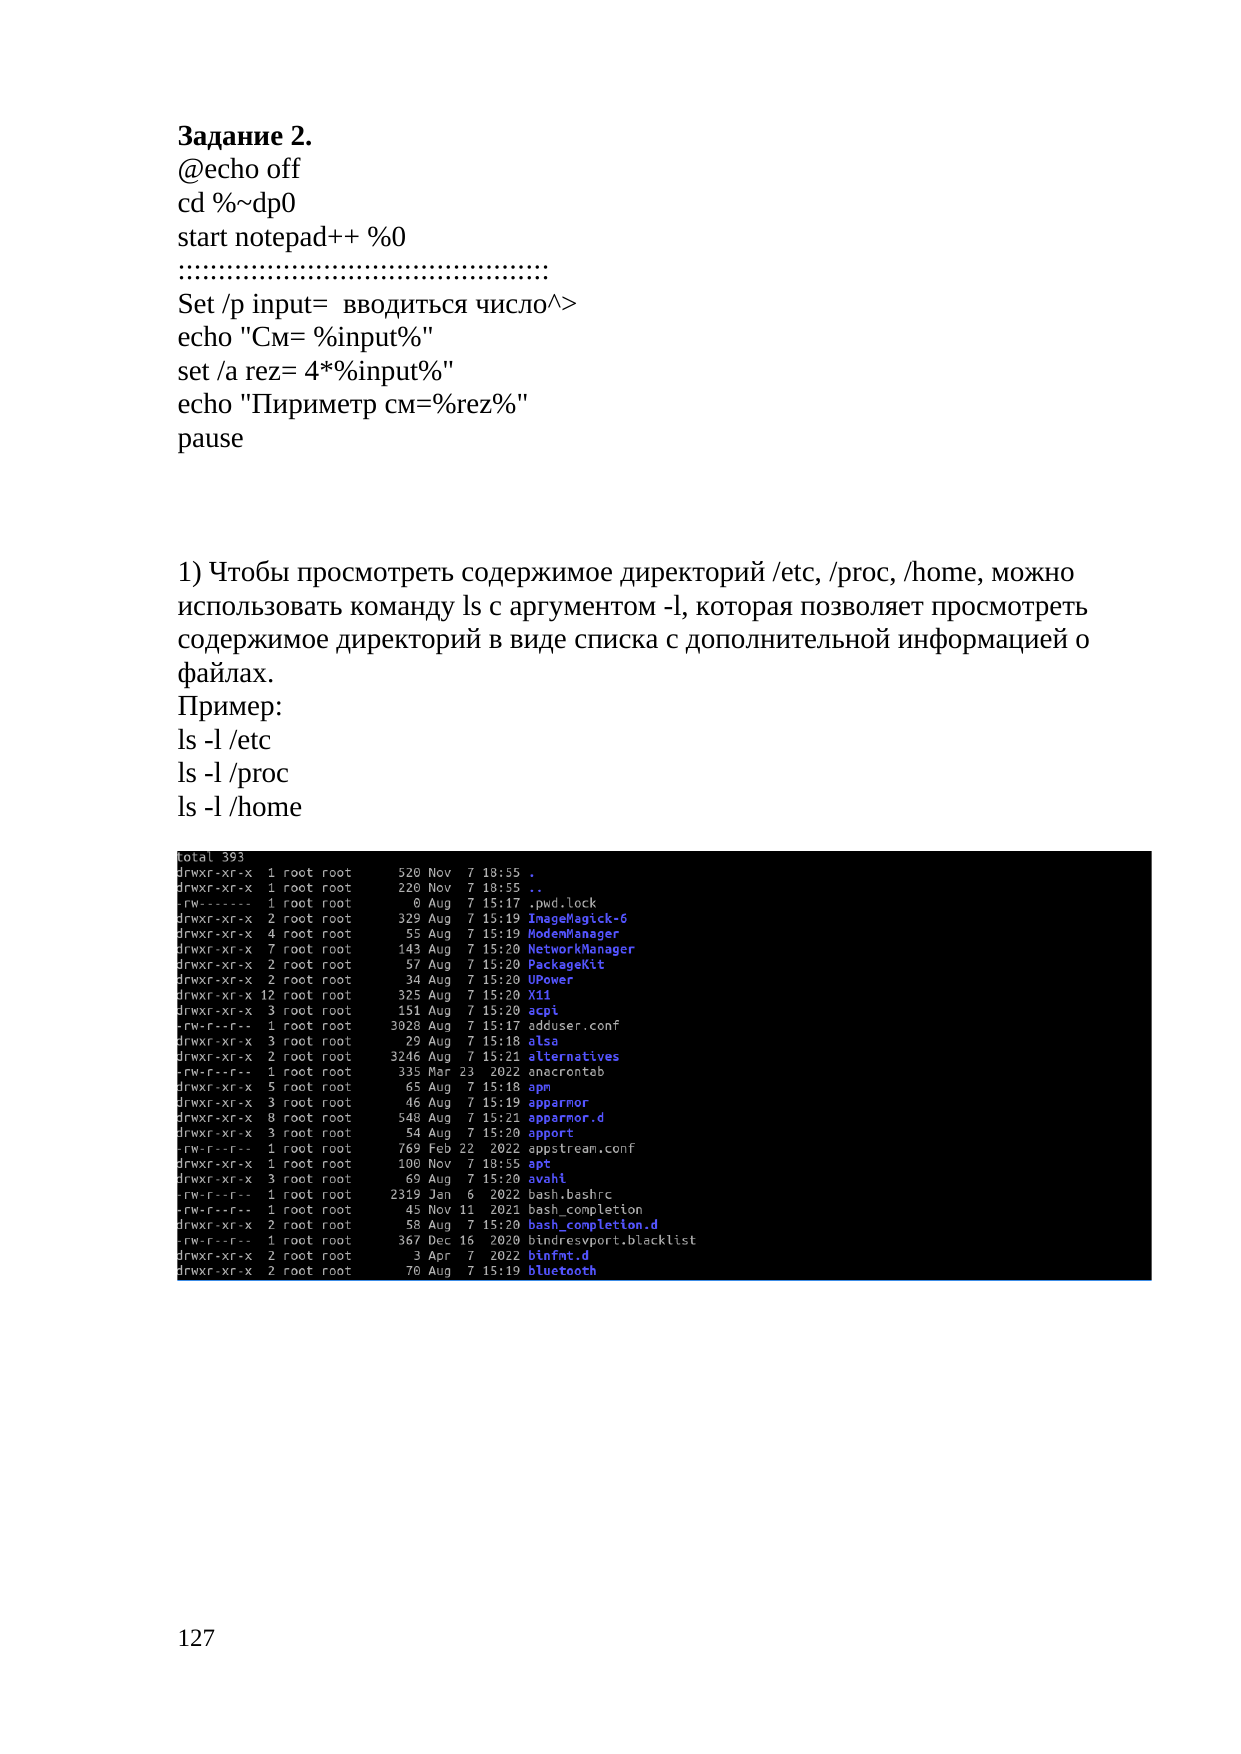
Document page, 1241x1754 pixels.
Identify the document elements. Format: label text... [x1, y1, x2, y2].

text echo "См= %input%" [177, 319, 1152, 353]
text ls -l /home [177, 789, 1152, 822]
text echo "Пириметр см=%rez%" [177, 386, 1152, 420]
text Задание 2. [177, 118, 1152, 152]
text Set /p input= вводиться число^> [177, 286, 1152, 319]
text ls -l /proc [177, 755, 1152, 789]
text start notepad++ %0 [177, 219, 1152, 252]
text @echo off [177, 152, 1152, 185]
text :::::::::::::::::::::::::::::::::::::::::::::: [177, 252, 1152, 286]
text ls -l /etc [177, 722, 1152, 755]
text 1) Чтобы просмотреть содержимое директорий /etc, /proc, /home, можно использовать команду ls с аргументом -l, которая позволяет просмотреть содержимое директорий в виде списка с дополнительной информацией о файлах. [177, 554, 1152, 688]
text set /a rez= 4*%input%" [177, 353, 1152, 386]
text Пример: [177, 688, 1152, 722]
text pause [177, 420, 1152, 453]
picture [177, 851, 1152, 1281]
text cd %~dp0 [177, 185, 1152, 219]
